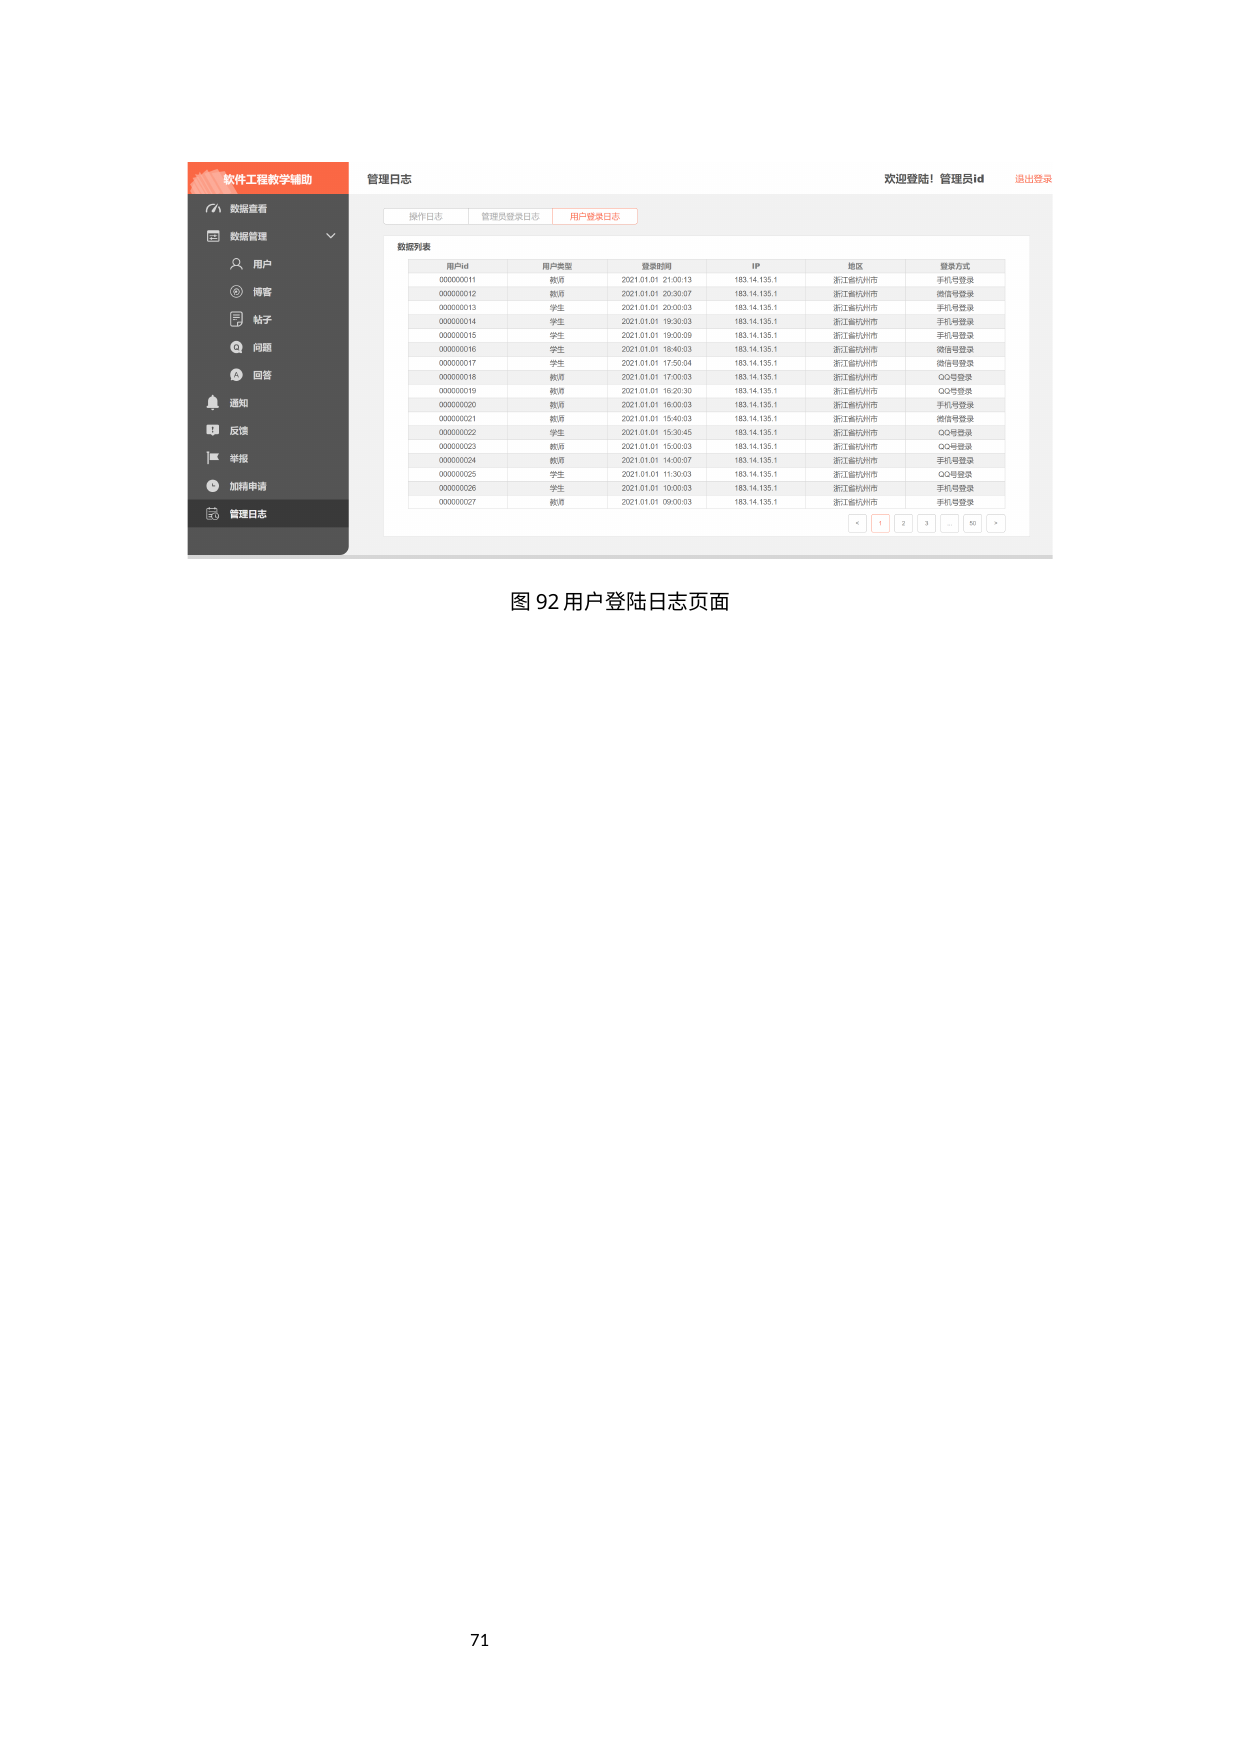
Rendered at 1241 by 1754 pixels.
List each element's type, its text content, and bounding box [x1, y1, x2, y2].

text 图 92用户登陆日志页面 [187, 584, 1053, 617]
picture [187, 162, 1053, 559]
